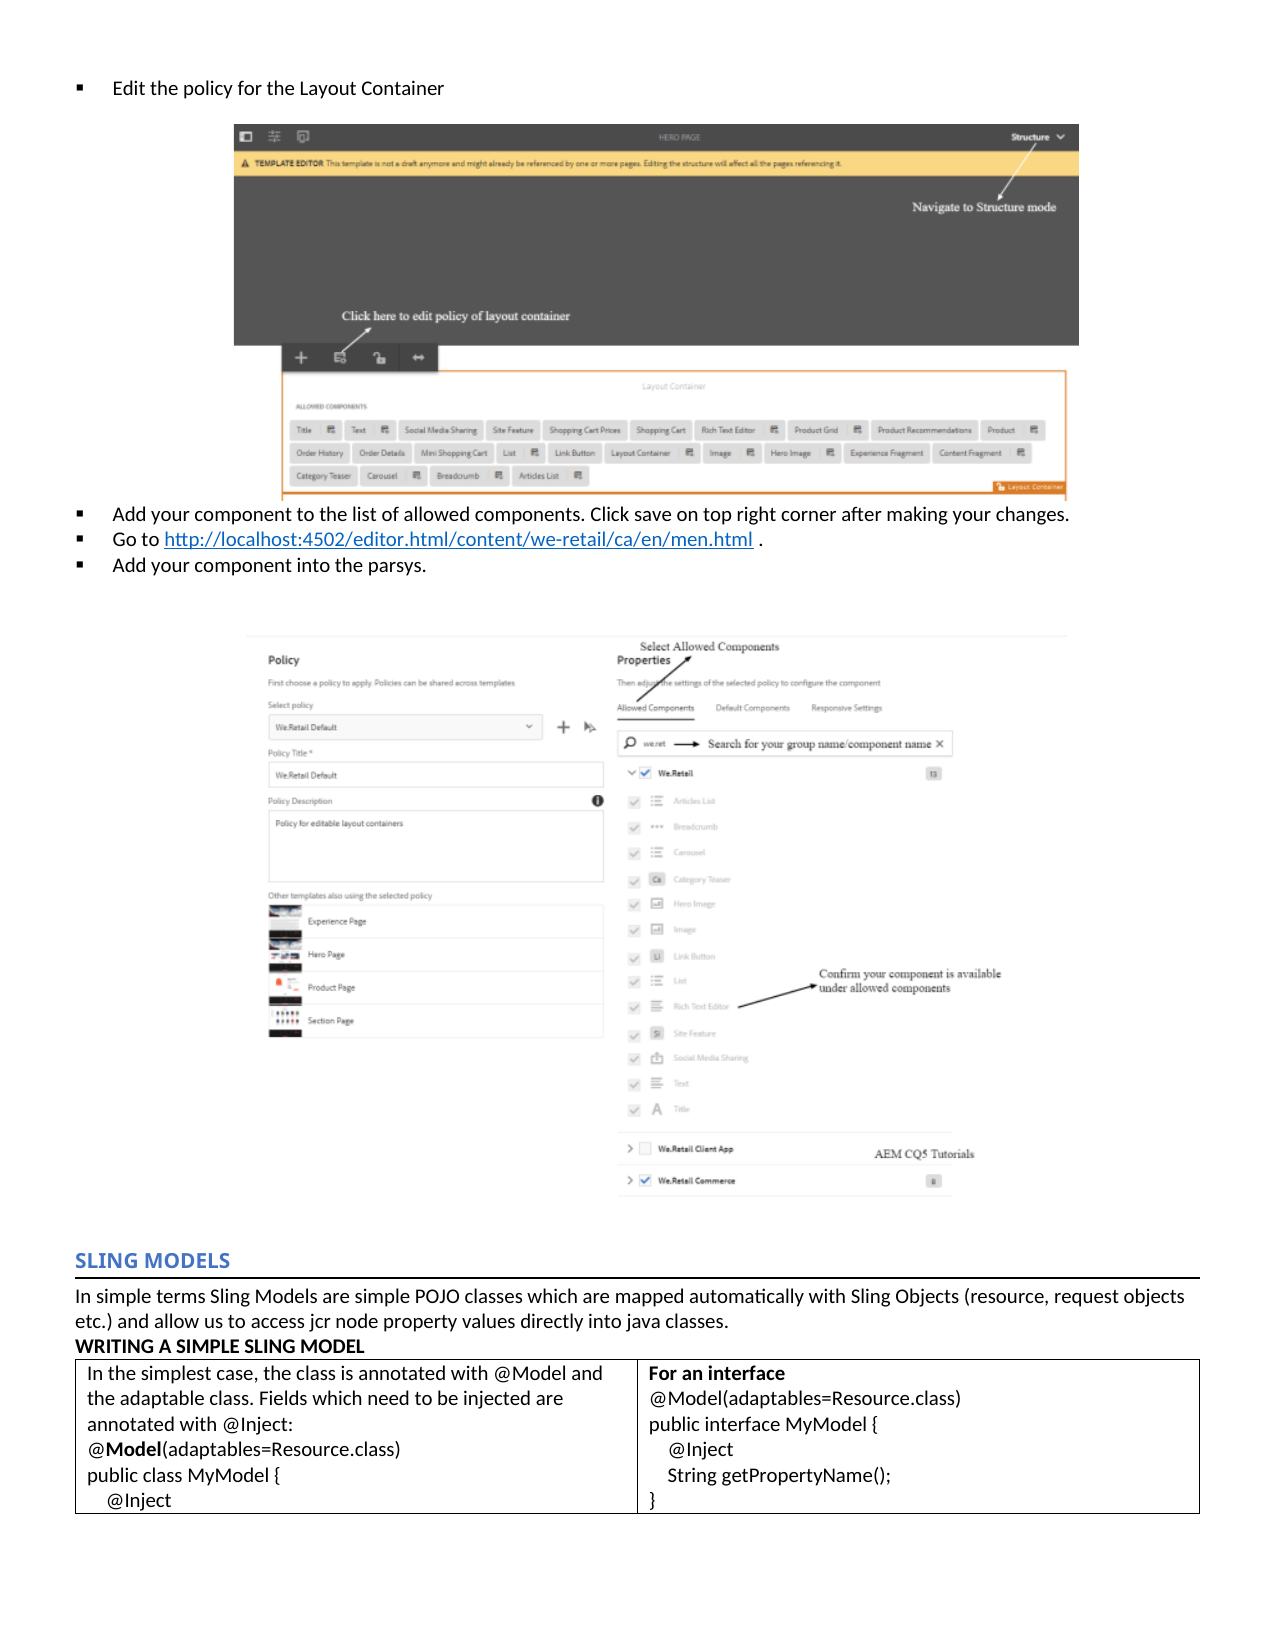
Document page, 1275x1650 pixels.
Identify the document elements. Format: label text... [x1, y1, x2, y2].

list Add your component to the list of allowed components. Click save on top right corner after making your changes. [75, 501, 1200, 526]
text In simple terms Sling Models are simple POJO classes which are mapped automatically with Sling Objects (resource, request objects etc.) and allow us to access jcr node property values directly into java classes. [75, 1283, 1200, 1334]
text WRITING A SIMPLE SLING MODEL [75, 1334, 1200, 1359]
subtitle SLING MODELS [75, 1247, 1200, 1277]
list Go to http://localhost:4502/editor.html/content/we-retail/ca/en/men.html . [75, 526, 1200, 552]
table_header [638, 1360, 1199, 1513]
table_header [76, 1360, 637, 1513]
list Edit the policy for the Layout Container [75, 75, 1200, 100]
picture [233, 124, 1079, 501]
list Add your component into the parsys. [75, 552, 1200, 577]
picture [245, 602, 1068, 1198]
